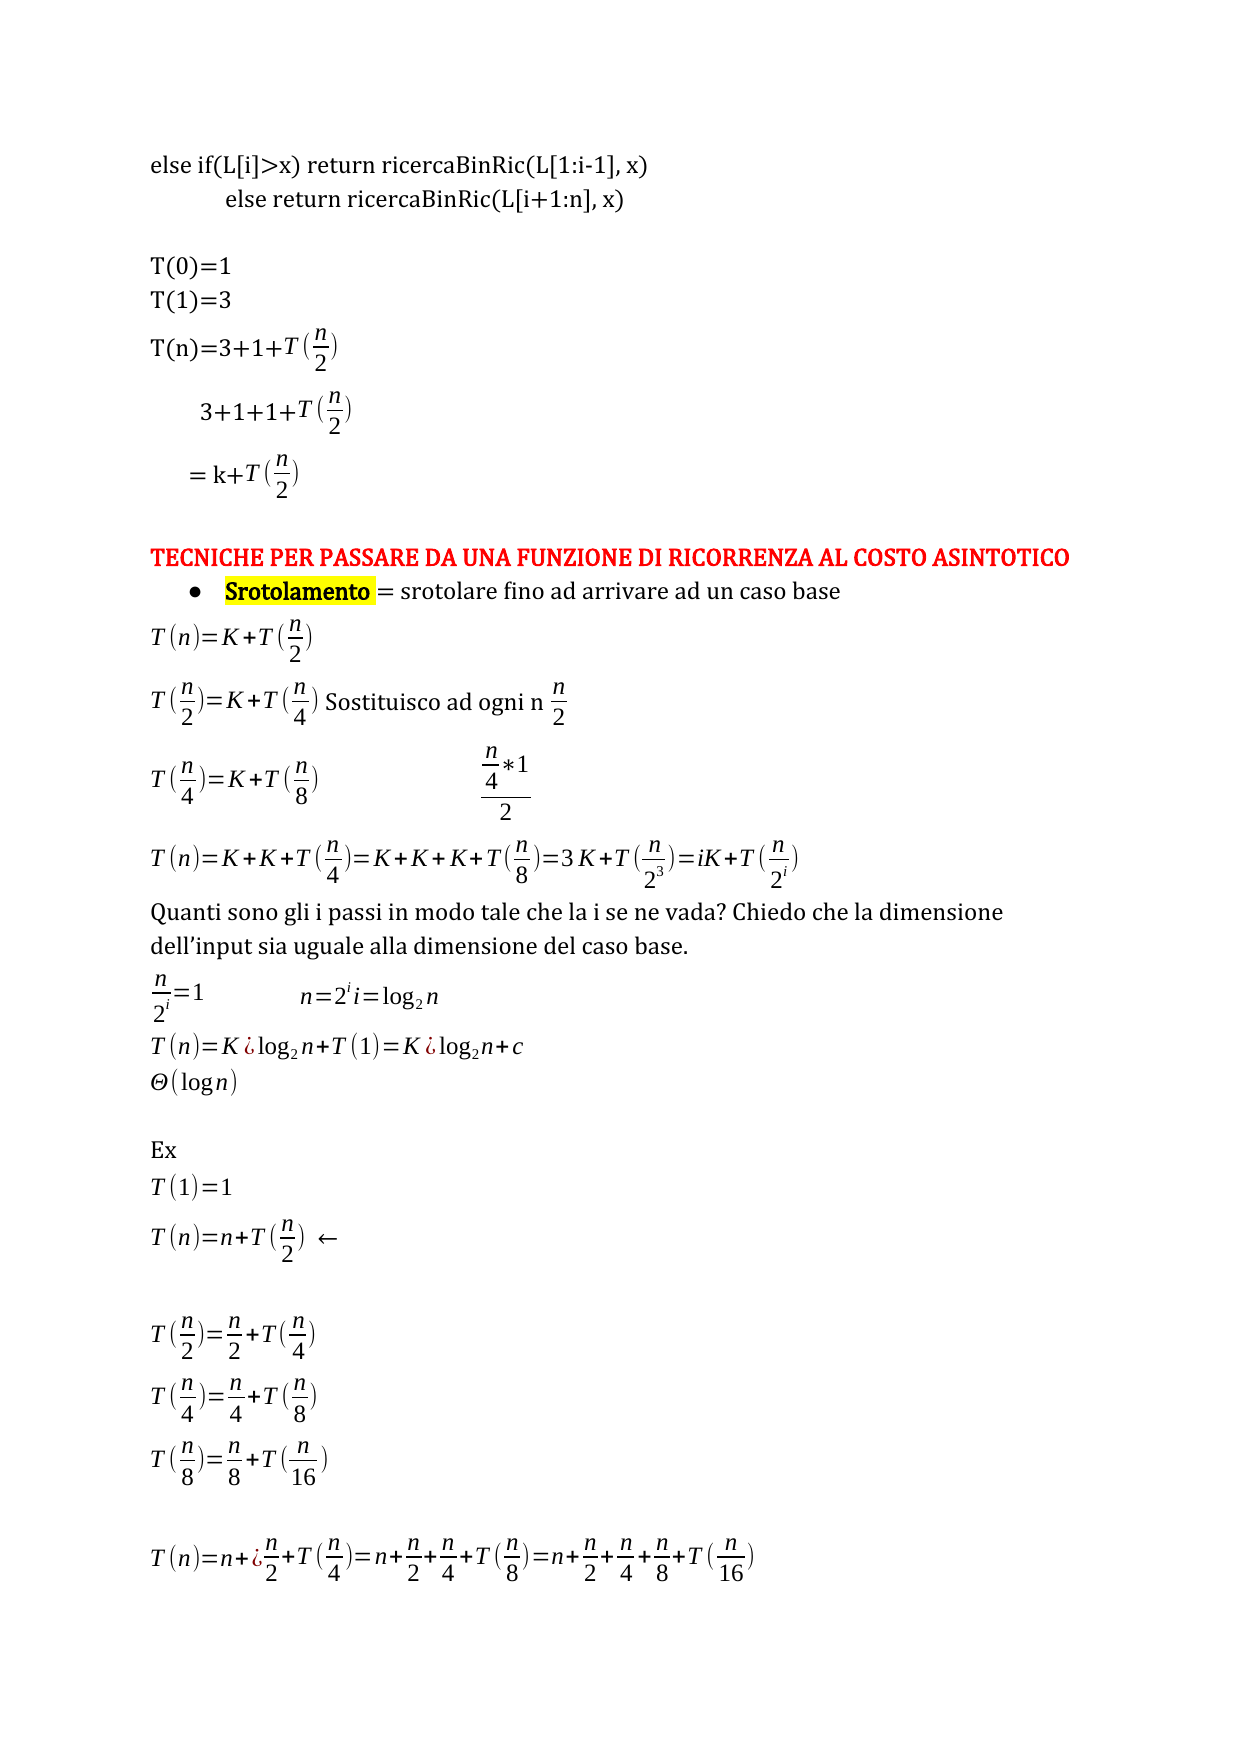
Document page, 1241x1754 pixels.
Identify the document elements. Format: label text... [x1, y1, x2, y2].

text T(1)=3 [150, 284, 1090, 314]
text TECNICHE PER PASSARE DA UNA FUNZIONE DI RICORRENZA AL COSTO ASINTOTICO [150, 542, 1090, 571]
text T(n)=3+1+ [150, 318, 1090, 377]
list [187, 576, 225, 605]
list Srotolamento = srotolare fino ad arrivare ad un caso base [376, 576, 1090, 605]
text else if(L[i]>x) return ricercaBinRic(L[1:i-1], x) [150, 150, 1090, 179]
text Sostituisco ad ogni n [150, 672, 1090, 732]
text 3+1+1+ [150, 382, 1090, 441]
text else return ricercaBinRic(L[i+1:n], x) [150, 184, 1090, 213]
text T(0)=1 [150, 251, 1090, 280]
text Quanti sono gli i passi in modo tale che la i se ne vada? Chiedo che la dimensione dell’input sia uguale alla dimensione del caso base. [150, 897, 1090, 960]
text = k+ [150, 445, 1090, 504]
text ← [150, 1209, 1090, 1268]
text Ex [150, 1134, 1090, 1164]
